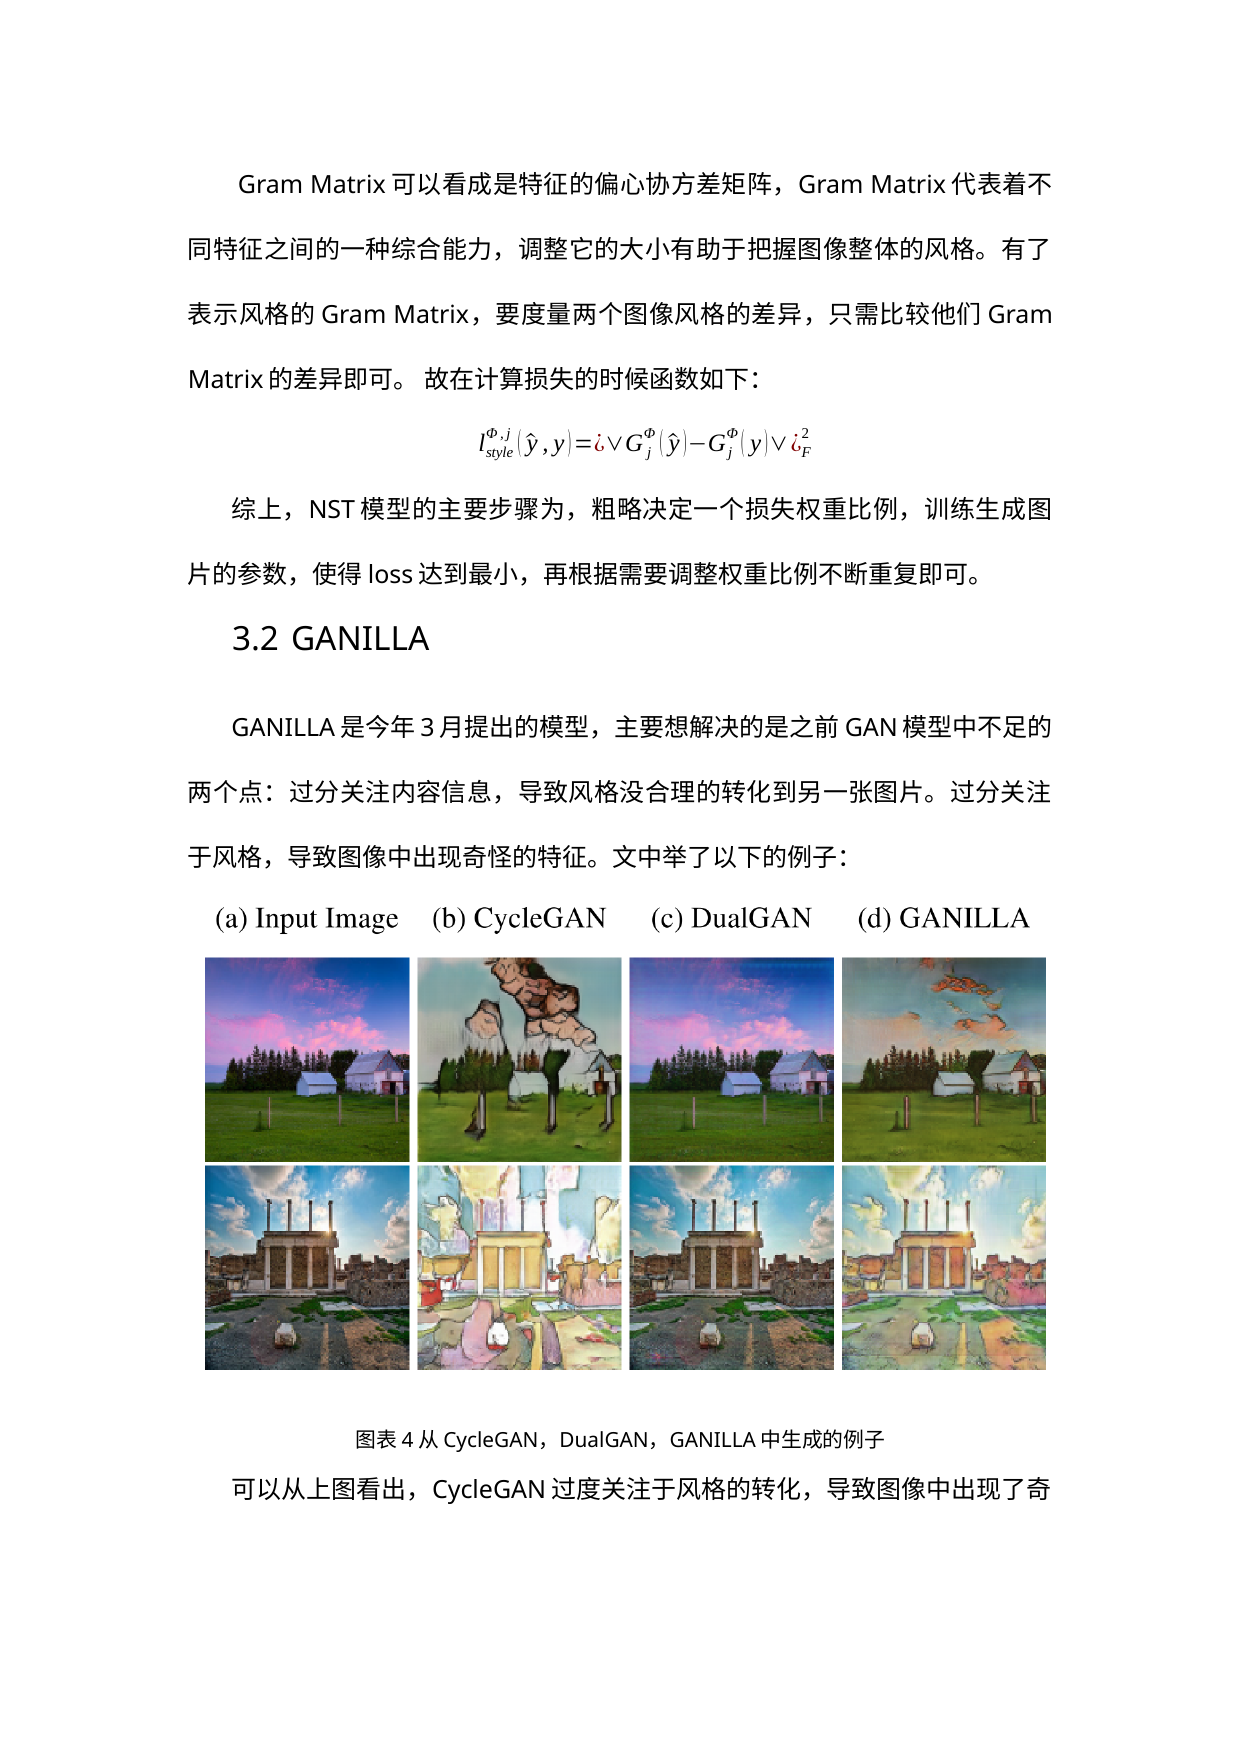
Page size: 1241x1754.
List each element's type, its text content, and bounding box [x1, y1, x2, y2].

list 综上，NST模型的主要步骤为，粗略决定一个损失权重比例，训练生成图片的参数，使得loss达到最小，再根据需要调整权重比例不断重复即可。 [187, 475, 1053, 605]
picture [187, 887, 1053, 1378]
list Gram Matrix可以看成是特征的偏心协方差矩阵，Gram Matrix代表着不同特征之间的一种综合能力，调整它的大小有助于把握图像整体的风格。有了表示风格的Gram Matrix，要度量两个图像风格的差异，只需比较他们Gram Matrix的差异即可。 故在计算损失的时候函数如下： [188, 150, 1053, 410]
text 图表 4 从CycleGAN，DualGAN，GANILLA中生成的例子 [187, 1423, 1053, 1455]
list GANILLA [232, 605, 1053, 670]
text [187, 1455, 1053, 1520]
list GANILLA是今年3月提出的模型，主要想解决的是之前GAN模型中不足的两个点：过分关注内容信息，导致风格没合理的转化到另一张图片。过分关注于风格，导致图像中出现奇怪的特征。文中举了以下的例子： [187, 693, 1053, 887]
